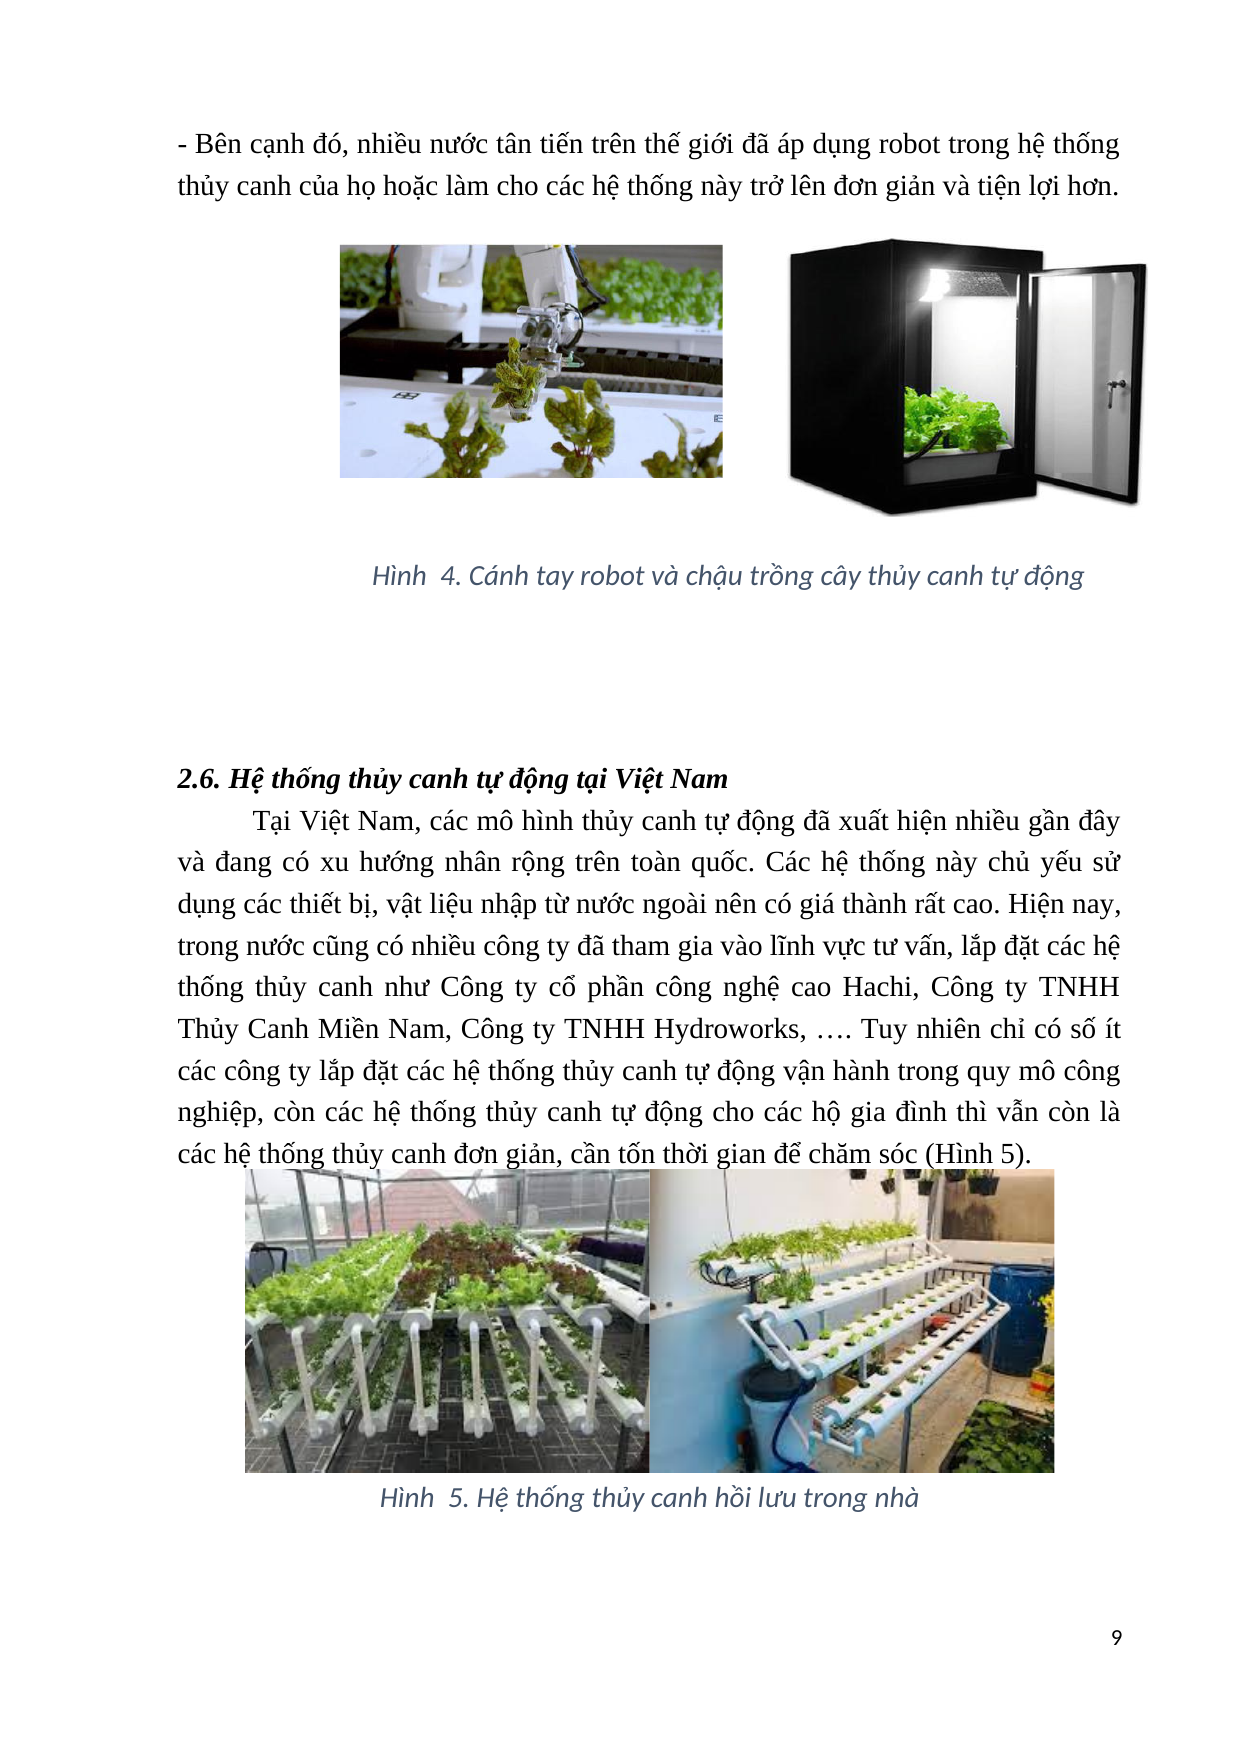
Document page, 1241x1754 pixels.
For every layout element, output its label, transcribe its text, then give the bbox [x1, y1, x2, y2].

picture [245, 1169, 1055, 1473]
picture [785, 238, 1149, 517]
text Tại Việt Nam, các mô hình thủy canh tự động đã xuất hiện nhiều gần đây và đang có xu hướng nhân rộng trên toàn quốc. Các hệ thống này chủ yếu sử dụng các thiết bị, vật liệu nhập từ nước ngoài nên có giá thành rất cao. Hiện nay, trong nước cũng có nhiều công ty đã tham gia vào lĩnh vực tư vấn, lắp đặt các hệ thống thủy canh như Công ty cổ phần công nghệ cao Hachi, Công ty TNHH Thủy Canh Miền Nam, Công ty TNHH Hydroworks, …. Tuy nhiên chỉ có số ít các công ty lắp đặt các hệ thống thủy canh tự động vận hành trong quy mô công nghiệp, còn các hệ thống thủy canh tự động cho các hộ gia đình thì vẫn còn là các hệ thống thủy canh đơn giản, cần tốn thời gian để chăm sóc (Hình 5). [177, 795, 1122, 1170]
picture [339, 243, 723, 478]
text - Bên cạnh đó, nhiều nước tân tiến trên thế giới đã áp dụng robot trong hệ thống thủy canh của họ hoặc làm cho các hệ thống này trở lên đơn giản và tiện lợi hơn. [177, 118, 1122, 201]
text 2.6. Hệ thống thủy canh tự động tại Việt Nam [177, 753, 1122, 795]
text Hình 5. Hệ thống thủy canh hồi lưu trong nhà [177, 1473, 1122, 1514]
